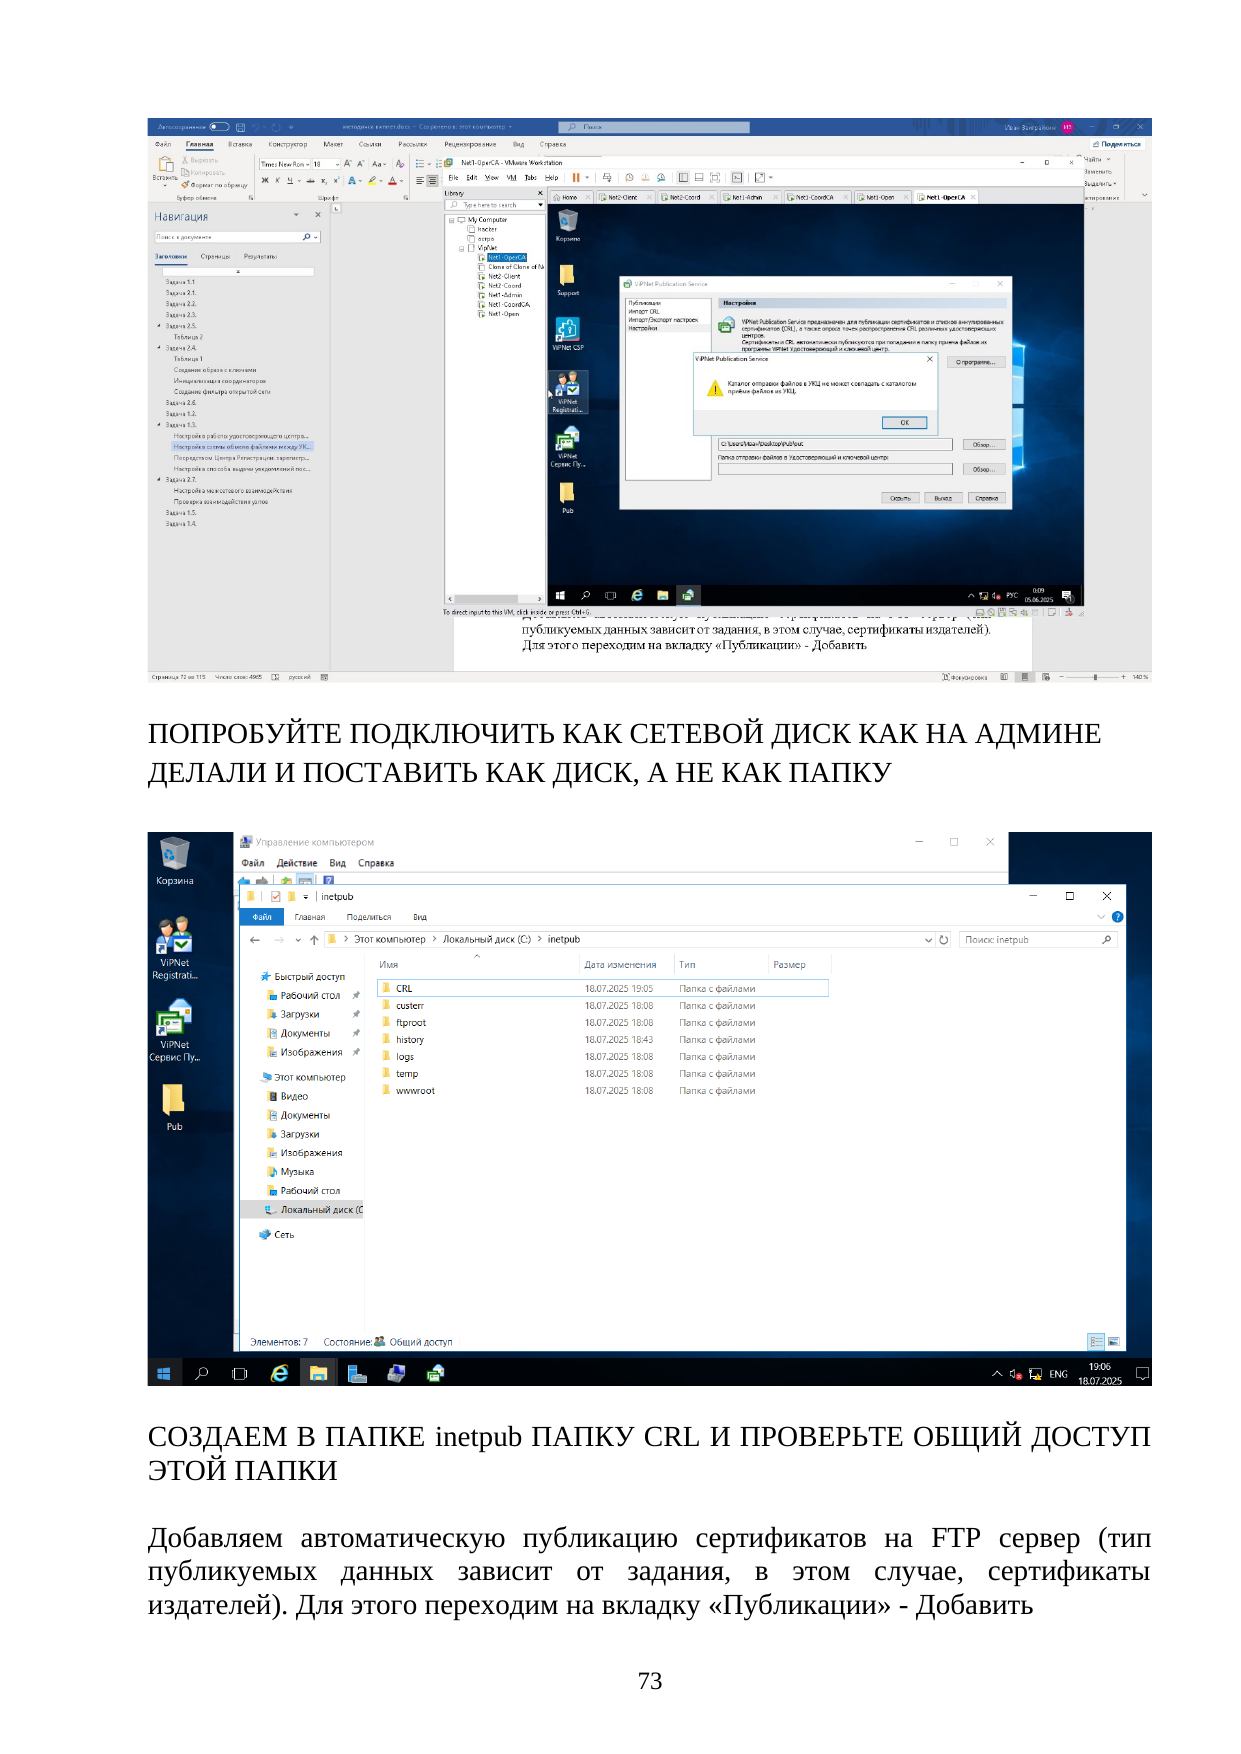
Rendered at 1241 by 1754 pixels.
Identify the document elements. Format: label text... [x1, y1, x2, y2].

text ПОПРОБУЙТЕ ПОДКЛЮЧИТЬ КАК СЕТЕВОЙ ДИСК КАК НА АДМИНЕ ДЕЛАЛИ И ПОСТАВИТЬ КАК ДИСК, А НЕ КАК ПАПКУ [148, 717, 1152, 789]
picture [147, 118, 1152, 683]
text Добавляем автоматическую публикацию сертификатов на FTP сервер (тип публикуемых данных зависит от задания, в этом случае, сертификаты издателей). Для этого переходим на вкладку «Публикации» - Добавить [148, 1520, 1152, 1620]
picture [147, 832, 1152, 1386]
text СОЗДАЕМ В ПАПКЕ inetpub ПАПКУ CRL И ПРОВЕРЬТЕ ОБЩИЙ ДОСТУП ЭТОЙ ПАПКИ [148, 1419, 1152, 1486]
